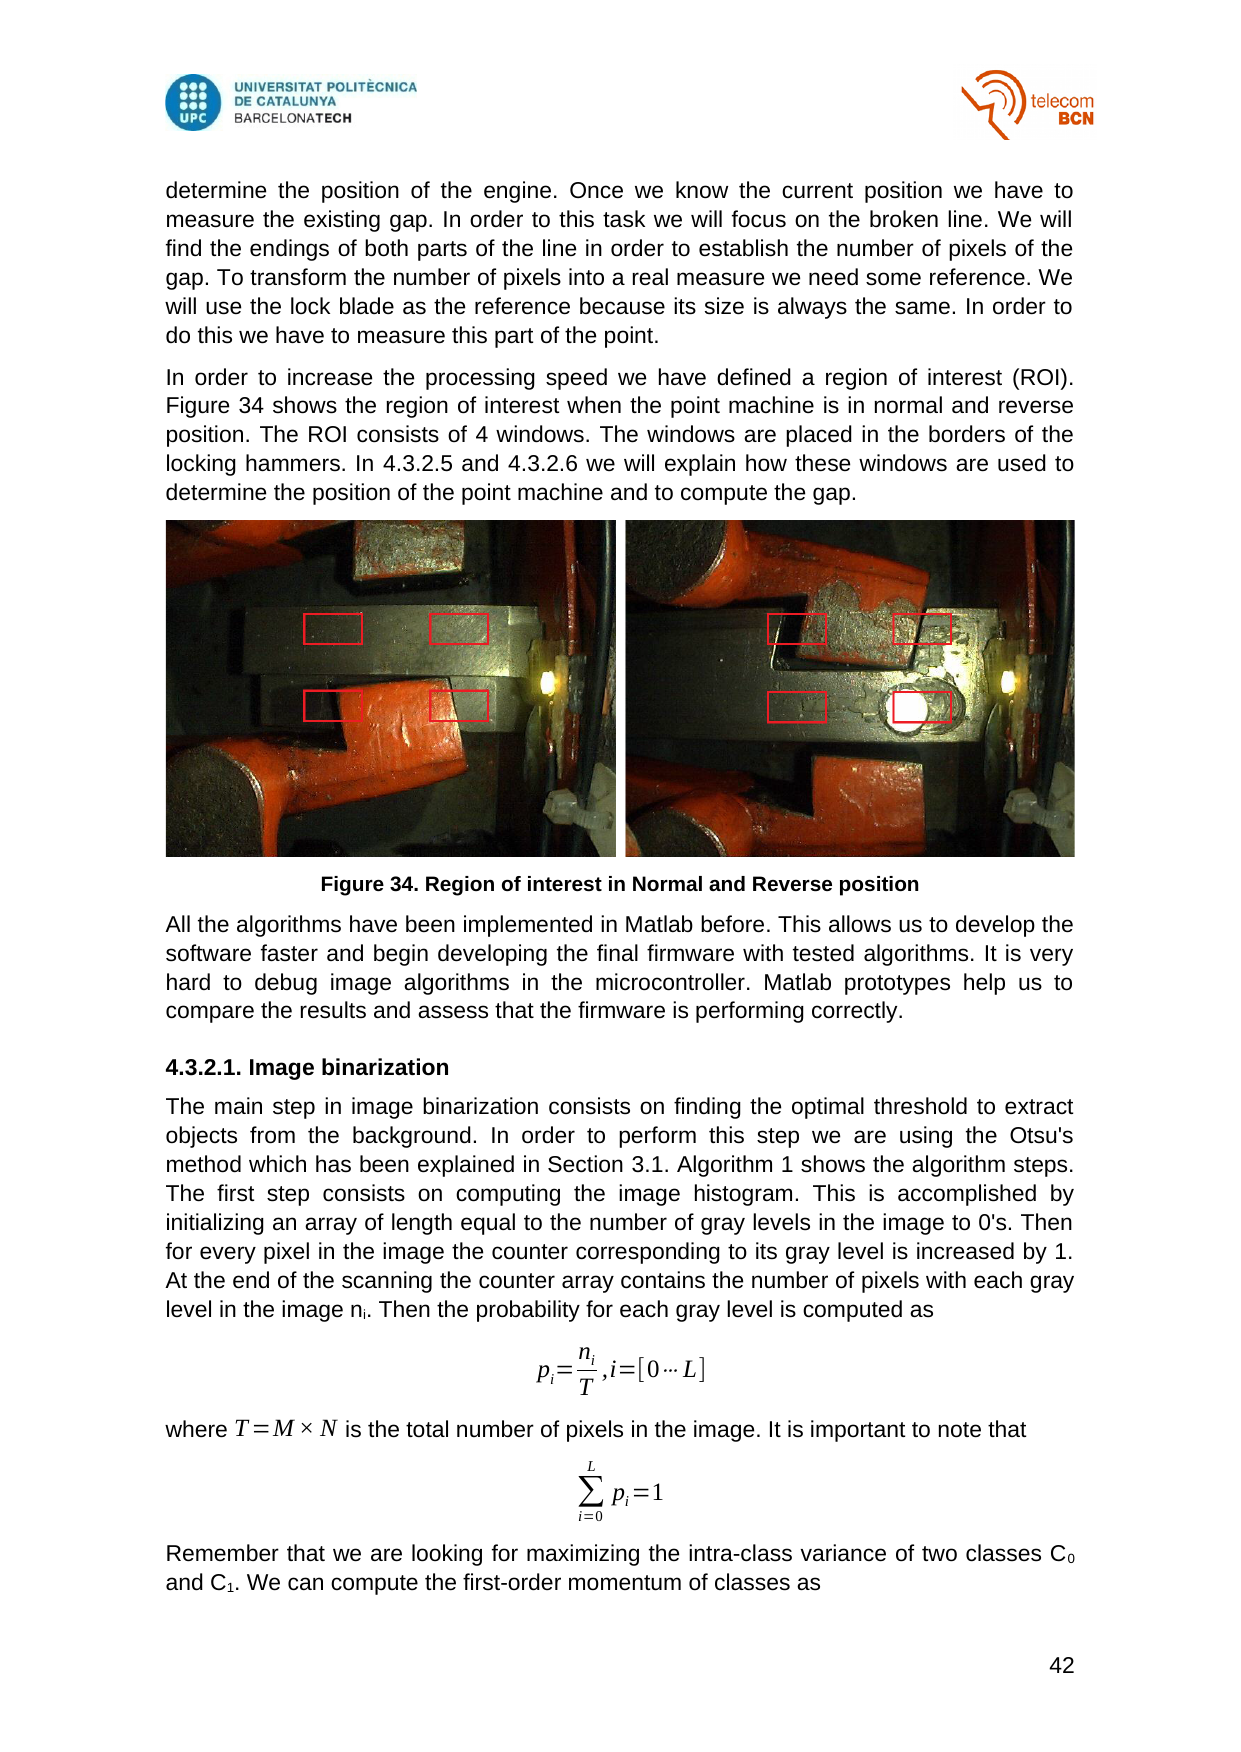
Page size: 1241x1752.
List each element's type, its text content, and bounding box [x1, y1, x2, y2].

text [165, 177, 1075, 348]
picture [952, 64, 1097, 140]
text The main step in image binarization consists on finding the optimal threshold to extract objects from the background. In order to perform this step we are using the Otsu's method which has been explained in Section 3.1. Algorithm 1 shows the algorithm steps. The first step consists on computing the image histogram. This is accomplished by initializing an array of length equal to the number of gray levels in the image to 0's. Then for every pixel in the image the counter corresponding to its gray level is increased by 1. At the end of the scanning the counter array contains the number of pixels with each gray level in the image ni. Then the probability for each gray level is computed as [165, 1093, 1075, 1322]
text Remember that we are looking for maximizing the intra-class variance of two classes C0 and C1. We can compute the first-order momentum of classes as [165, 1540, 1075, 1596]
picture [165, 520, 1075, 857]
picture [165, 74, 417, 131]
subtitle Image binarization [165, 1051, 1075, 1081]
text All the algorithms have been implemented in Matlab before. This allows us to develop the software faster and begin developing the final firmware with tested algorithms. It is very hard to debug image algorithms in the microcontroller. Matlab prototypes help us to compare the results and assess that the firmware is performing correctly. [165, 911, 1075, 1024]
text where is the total number of pixels in the image. It is important to note that [165, 1415, 1075, 1443]
text In order to increase the processing speed we have defined a region of interest (ROI). Figure 34 shows the region of interest when the point machine is in normal and reverse position. The ROI consists of 4 windows. The windows are placed in the borders of the locking hammers. In 4.3.2.5 and 4.3.2.6 we will explain how these windows are used to determine the position of the point machine and to compute the gap. [165, 363, 1075, 506]
